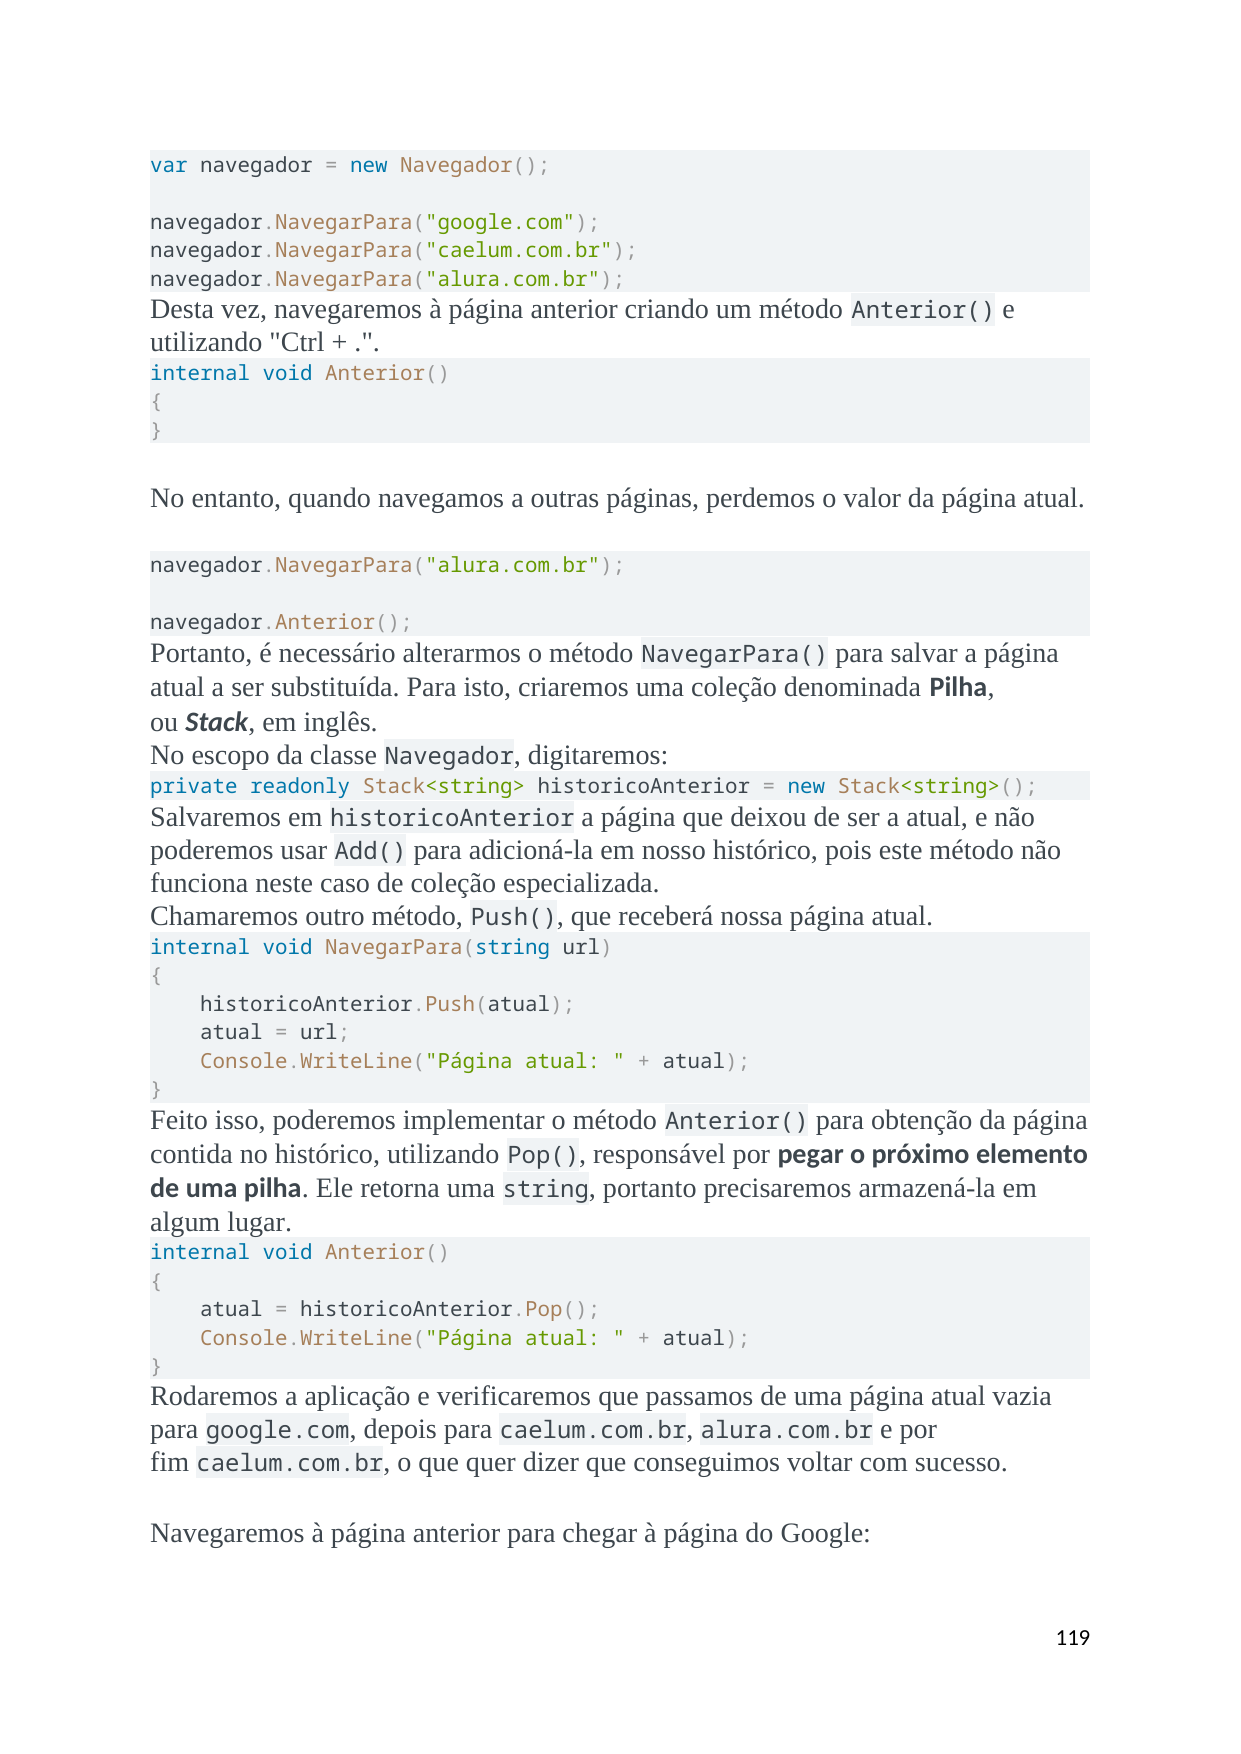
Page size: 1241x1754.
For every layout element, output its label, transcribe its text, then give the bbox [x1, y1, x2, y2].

text private readonly Stack<string> historicoAnterior = new Stack<string>(); [150, 771, 1090, 800]
text } [150, 415, 1090, 443]
text { [150, 386, 1090, 415]
text internal void Anterior() [150, 1237, 1090, 1266]
text Rodaremos a aplicação e verificaremos que passamos de uma página atual vazia para google.com, depois para caelum.com.br, alura.com.br e por fim caelum.com.br, o que quer dizer que conseguimos voltar com sucesso. [150, 1379, 1090, 1478]
text Salvaremos em historicoAnterior a página que deixou de ser a atual, e não poderemos usar Add() para adicioná-la em nosso histórico, pois este método não funciona neste caso de coleção especializada. [150, 800, 1090, 899]
text navegador.NavegarPara("alura.com.br"); [150, 551, 1090, 579]
text navegador.Anterior(); [150, 607, 1090, 636]
text internal void NavegarPara(string url) [150, 932, 1090, 961]
text var navegador = new Navegador(); [150, 150, 1090, 178]
text } [150, 1351, 1090, 1379]
text Console.WriteLine("Página atual: " + atual); [150, 1323, 1090, 1351]
text navegador.NavegarPara("alura.com.br"); [150, 264, 1090, 292]
text navegador.NavegarPara("google.com"); [150, 207, 1090, 235]
text } [150, 1074, 1090, 1103]
text Chamaremos outro método, Push(), que receberá nossa página atual. [150, 899, 1090, 932]
text atual = historicoAnterior.Pop(); [150, 1294, 1090, 1323]
text Navegaremos à página anterior para chegar à página do Google: [150, 1516, 1090, 1548]
text No entanto, quando navegamos a outras páginas, perdemos o valor da página atual. [150, 481, 1090, 513]
text historicoAnterior.Push(atual); [150, 989, 1090, 1017]
text { [150, 1266, 1090, 1294]
text internal void Anterior() [150, 358, 1090, 386]
text No escopo da classe Navegador, digitaremos: [150, 738, 1090, 771]
text Desta vez, navegaremos à página anterior criando um método Anterior() e utilizando "Ctrl + .". [150, 292, 1090, 358]
text Portanto, é necessário alterarmos o método NavegarPara() para salvar a página atual a ser substituída. Para isto, criaremos uma coleção denominada Pilha, ou Stack, em inglês. [150, 636, 1090, 738]
text navegador.NavegarPara("caelum.com.br"); [150, 235, 1090, 264]
text Console.WriteLine("Página atual: " + atual); [150, 1046, 1090, 1074]
text { [150, 961, 1090, 989]
text Feito isso, poderemos implementar o método Anterior() para obtenção da página contida no histórico, utilizando Pop(), responsável por pegar o próximo elemento de uma pilha. Ele retorna uma string, portanto precisaremos armazená-la em algum lugar. [150, 1103, 1090, 1237]
text atual = url; [150, 1017, 1090, 1046]
